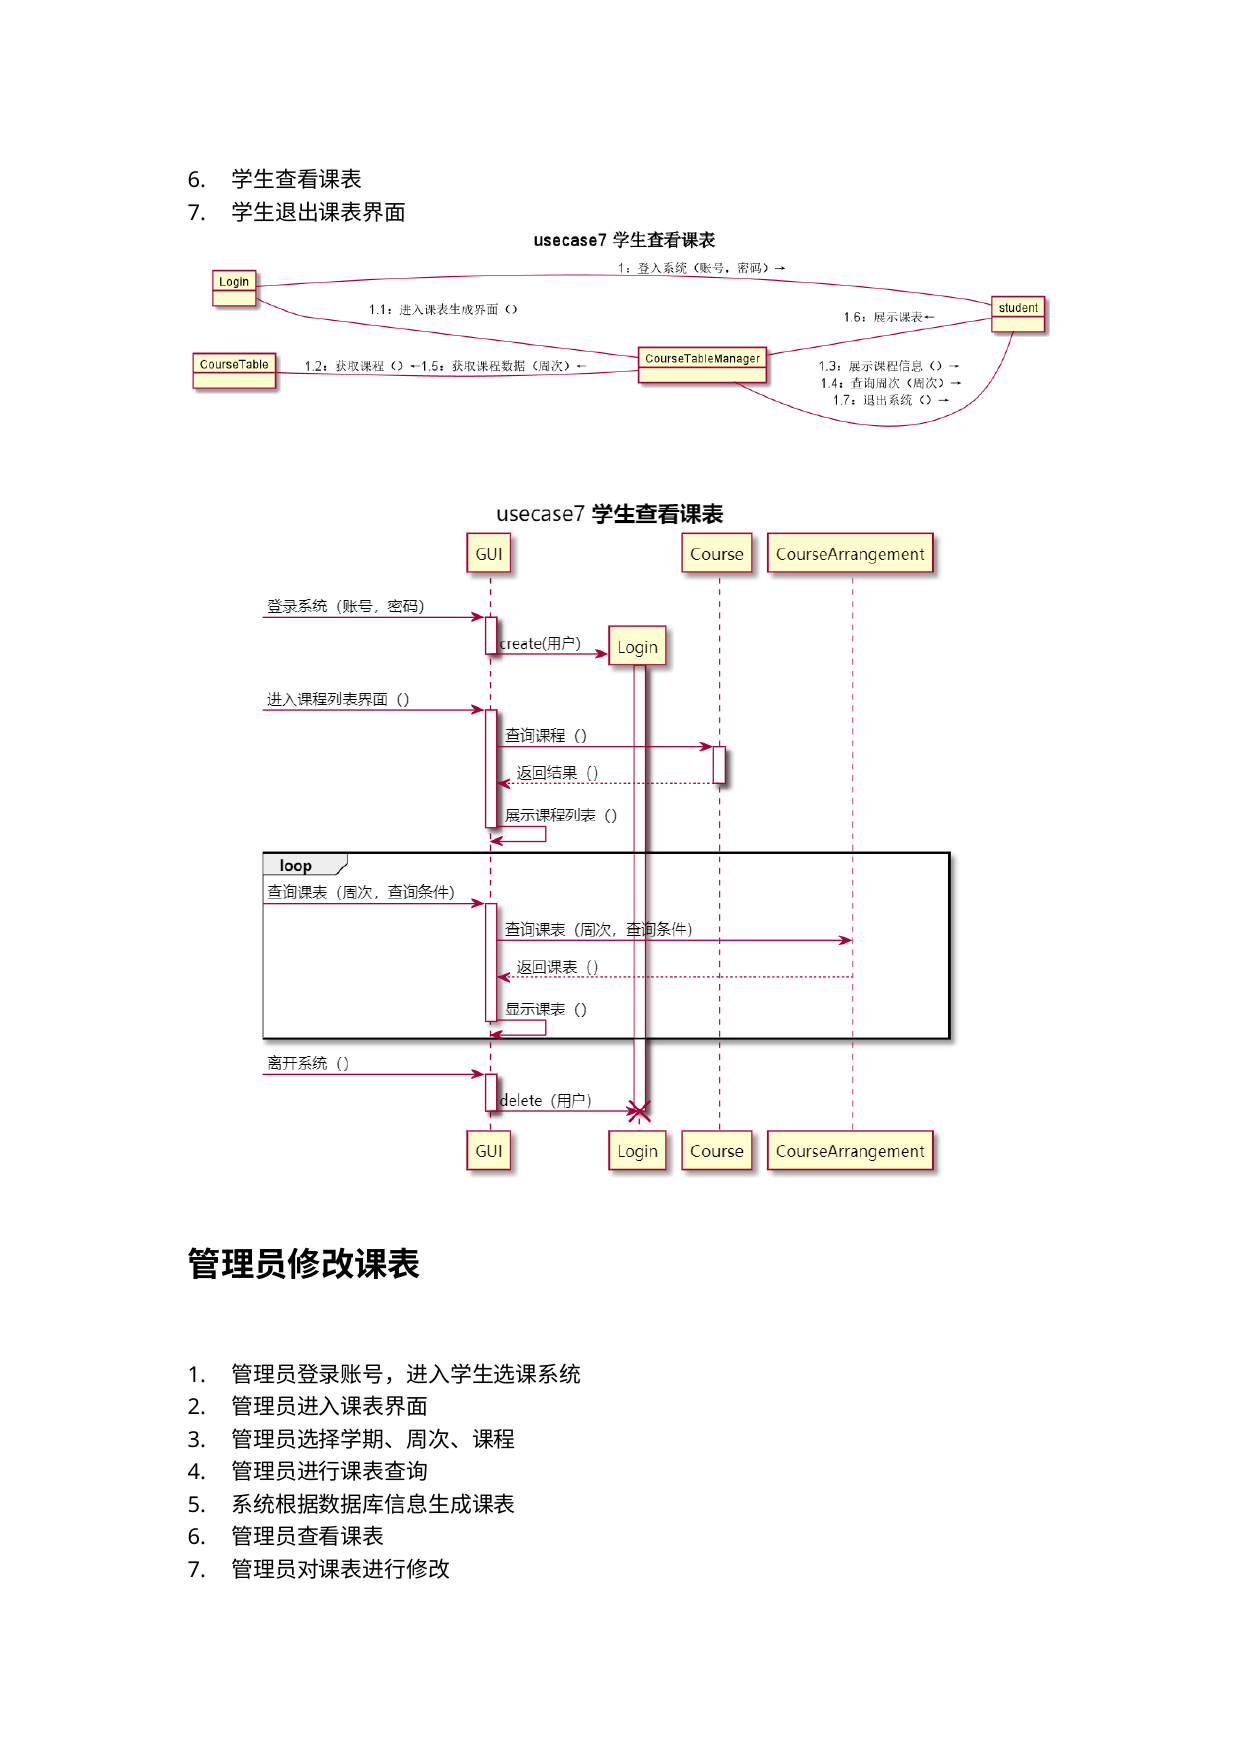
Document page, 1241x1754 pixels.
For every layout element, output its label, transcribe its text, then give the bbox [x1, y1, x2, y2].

text 6. 管理员查看课表 [187, 1519, 1053, 1551]
text 6. 学生查看课表 [187, 162, 1053, 194]
text 1. 管理员登录账号，进入学生选课系统 [187, 1356, 1053, 1389]
picture [262, 487, 961, 1178]
subtitle 管理员修改课表 [187, 1229, 1053, 1294]
text 7. 学生退出课表界面 [187, 194, 1053, 227]
text 5. 系统根据数据库信息生成课表 [187, 1486, 1053, 1519]
text 2. 管理员进入课表界面 [187, 1389, 1053, 1421]
text 4. 管理员进行课表查询 [187, 1454, 1053, 1486]
text 7. 管理员对课表进行修改 [187, 1551, 1053, 1584]
text 3. 管理员选择学期、周次、课程 [187, 1421, 1053, 1454]
picture [187, 227, 1053, 461]
